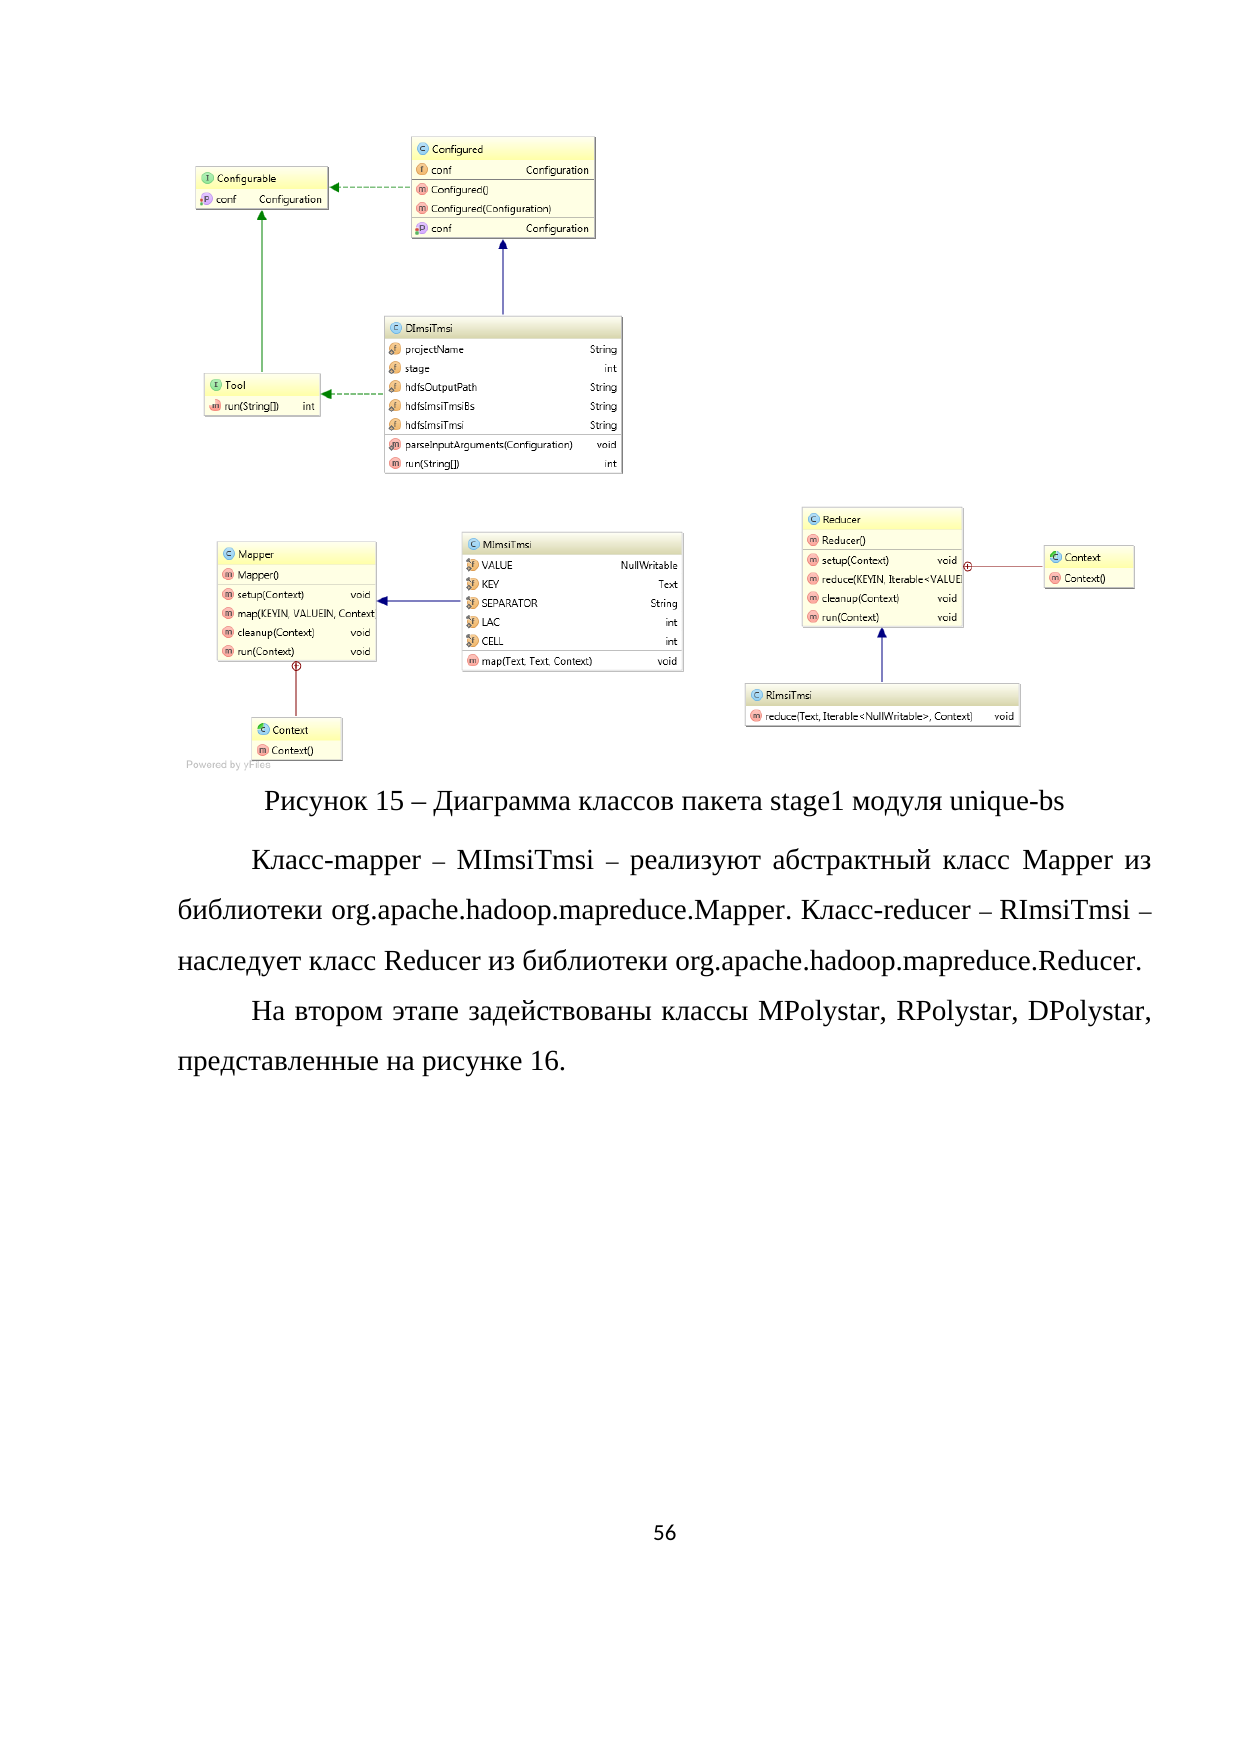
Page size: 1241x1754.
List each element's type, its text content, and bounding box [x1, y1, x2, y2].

text Рисунок 15 – Диаграмма классов пакета stage1 модуля unique-bs [177, 778, 1152, 816]
text На втором этапе задействованы классы MPolystar, RPolystar, DPolystar, представленные на рисунке 16. [177, 993, 1152, 1077]
text Класс-mapper – MImsiTmsi – реализуют абстрактный класс Mapper из библиотеки org.apache.hadoop.mapreduce.Mapper. Класс-reducer – RImsiTmsi – наследует класс Reducer из библиотеки org.apache.hadoop.mapreduce.Reducer. [177, 842, 1152, 976]
picture [177, 118, 1152, 778]
